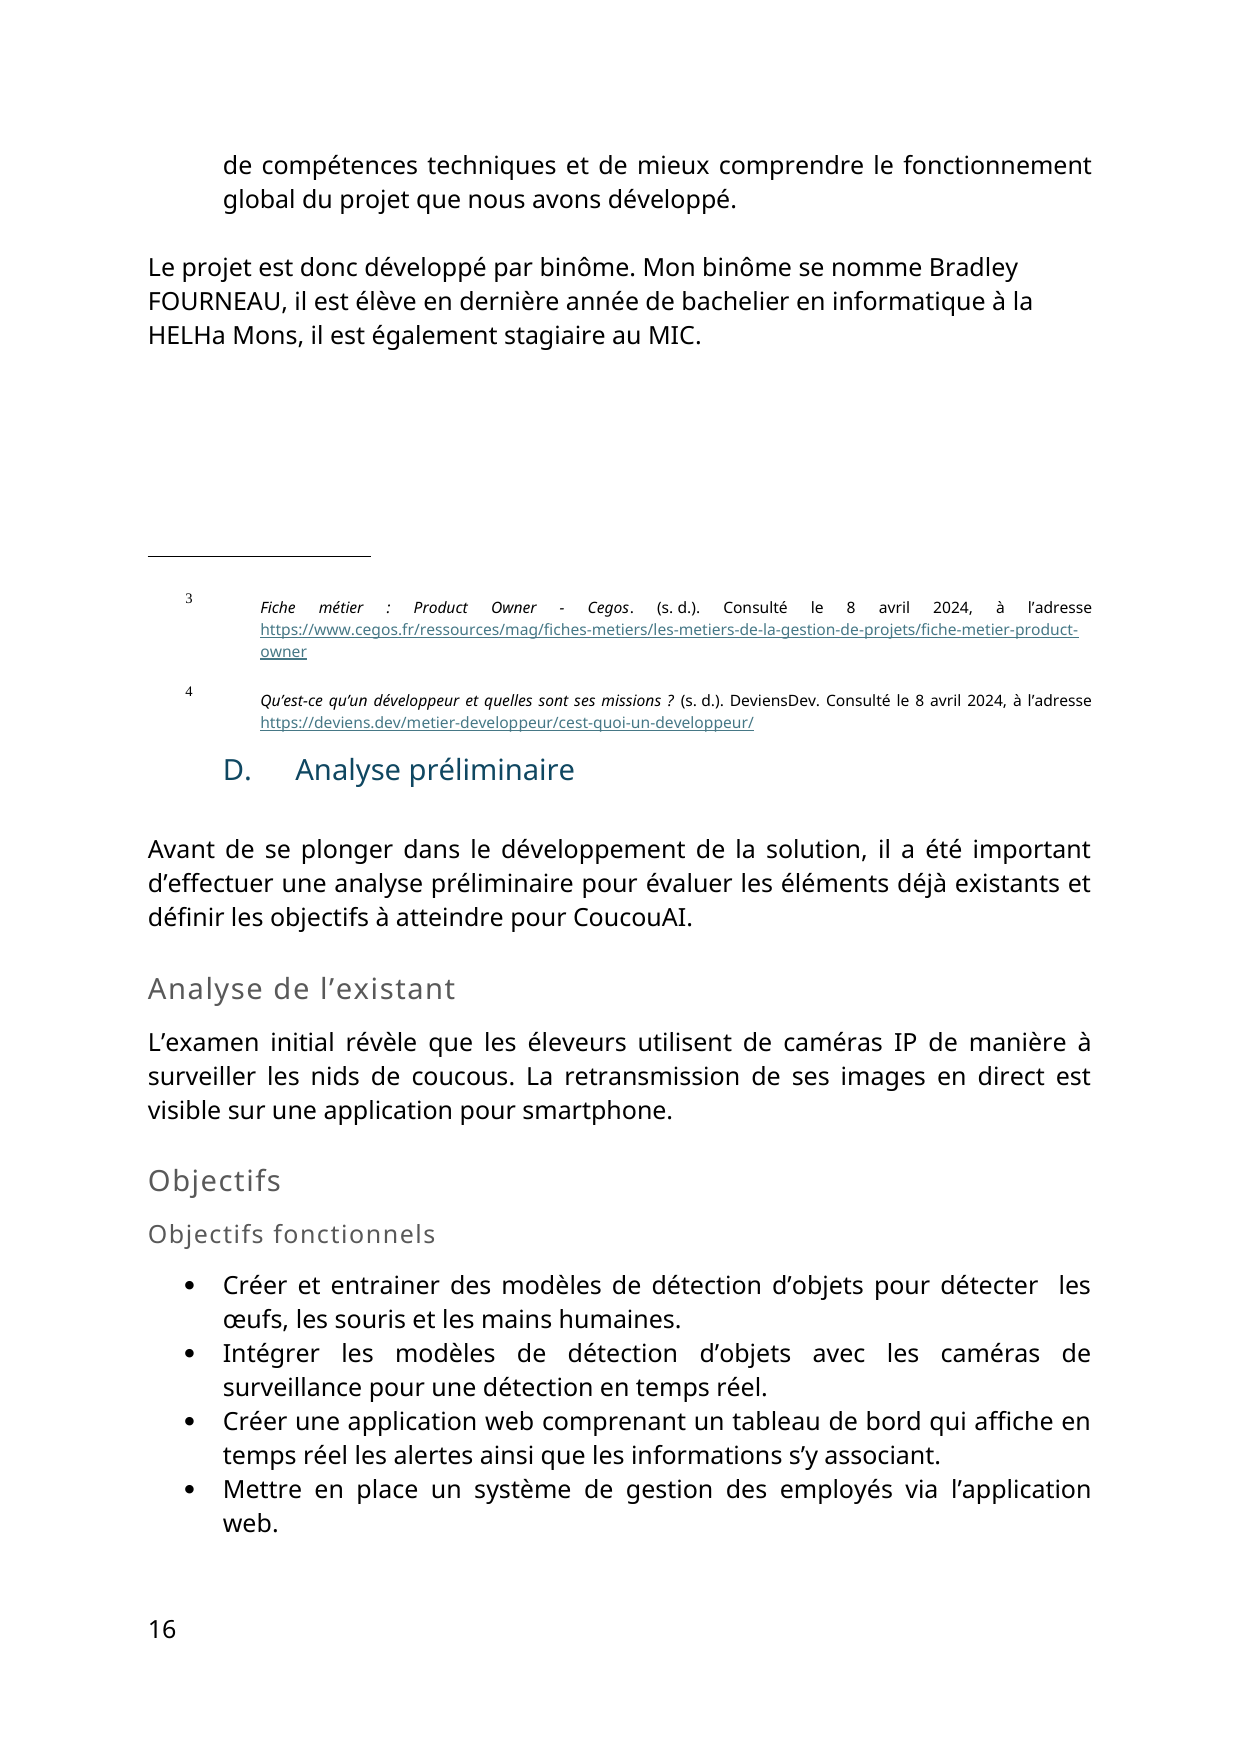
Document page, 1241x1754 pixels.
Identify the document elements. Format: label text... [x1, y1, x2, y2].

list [185, 148, 1093, 216]
list Fiche métier : Product Owner - Cegos. (s. d.). Consulté le 8 avril 2024, à l’adresse https://www.cegos.fr/ressources/mag/fiches-metiers/les-metiers-de-la-gestion-de-projets/fiche-metier-product-owner [185, 590, 1093, 662]
subtitle Objectifs [148, 1161, 1093, 1200]
list Mettre en place un système de gestion des employés via l’application web. [185, 1472, 1093, 1540]
text L’examen initial révèle que les éleveurs utilisent de caméras IP de manière à surveiller les nids de coucous. La retransmission de ses images en direct est visible sur une application pour smartphone. [148, 1024, 1093, 1126]
list Qu’est-ce qu’un développeur et quelles sont ses missions ? (s. d.). DeviensDev. Consulté le 8 avril 2024, à l’adresse https://deviens.dev/metier-developpeur/cest-quoi-un-developpeur/ [185, 683, 1093, 733]
list Intégrer les modèles de détection d’objets avec les caméras de surveillance pour une détection en temps réel. [185, 1336, 1093, 1404]
text Le projet est donc développé par binôme. Mon binôme se nomme Bradley FOURNEAU, il est élève en dernière année de bachelier en informatique à la HELHa Mons, il est également stagiaire au MIC. [148, 250, 1093, 352]
list Créer et entrainer des modèles de détection d’objets pour détecter les œufs, les souris et les mains humaines. [185, 1268, 1093, 1336]
subtitle Analyse de l’existant [148, 968, 1093, 1008]
text Avant de se plonger dans le développement de la solution, il a été important d’effectuer une analyse préliminaire pour évaluer les éléments déjà existants et définir les objectifs à atteindre pour CoucouAI. [148, 832, 1093, 934]
subtitle Analyse préliminaire [223, 749, 1093, 789]
list Créer une application web comprenant un tableau de bord qui affiche en temps réel les alertes ainsi que les informations s’y associant. [185, 1404, 1093, 1472]
subtitle Objectifs fonctionnels [148, 1217, 1093, 1251]
